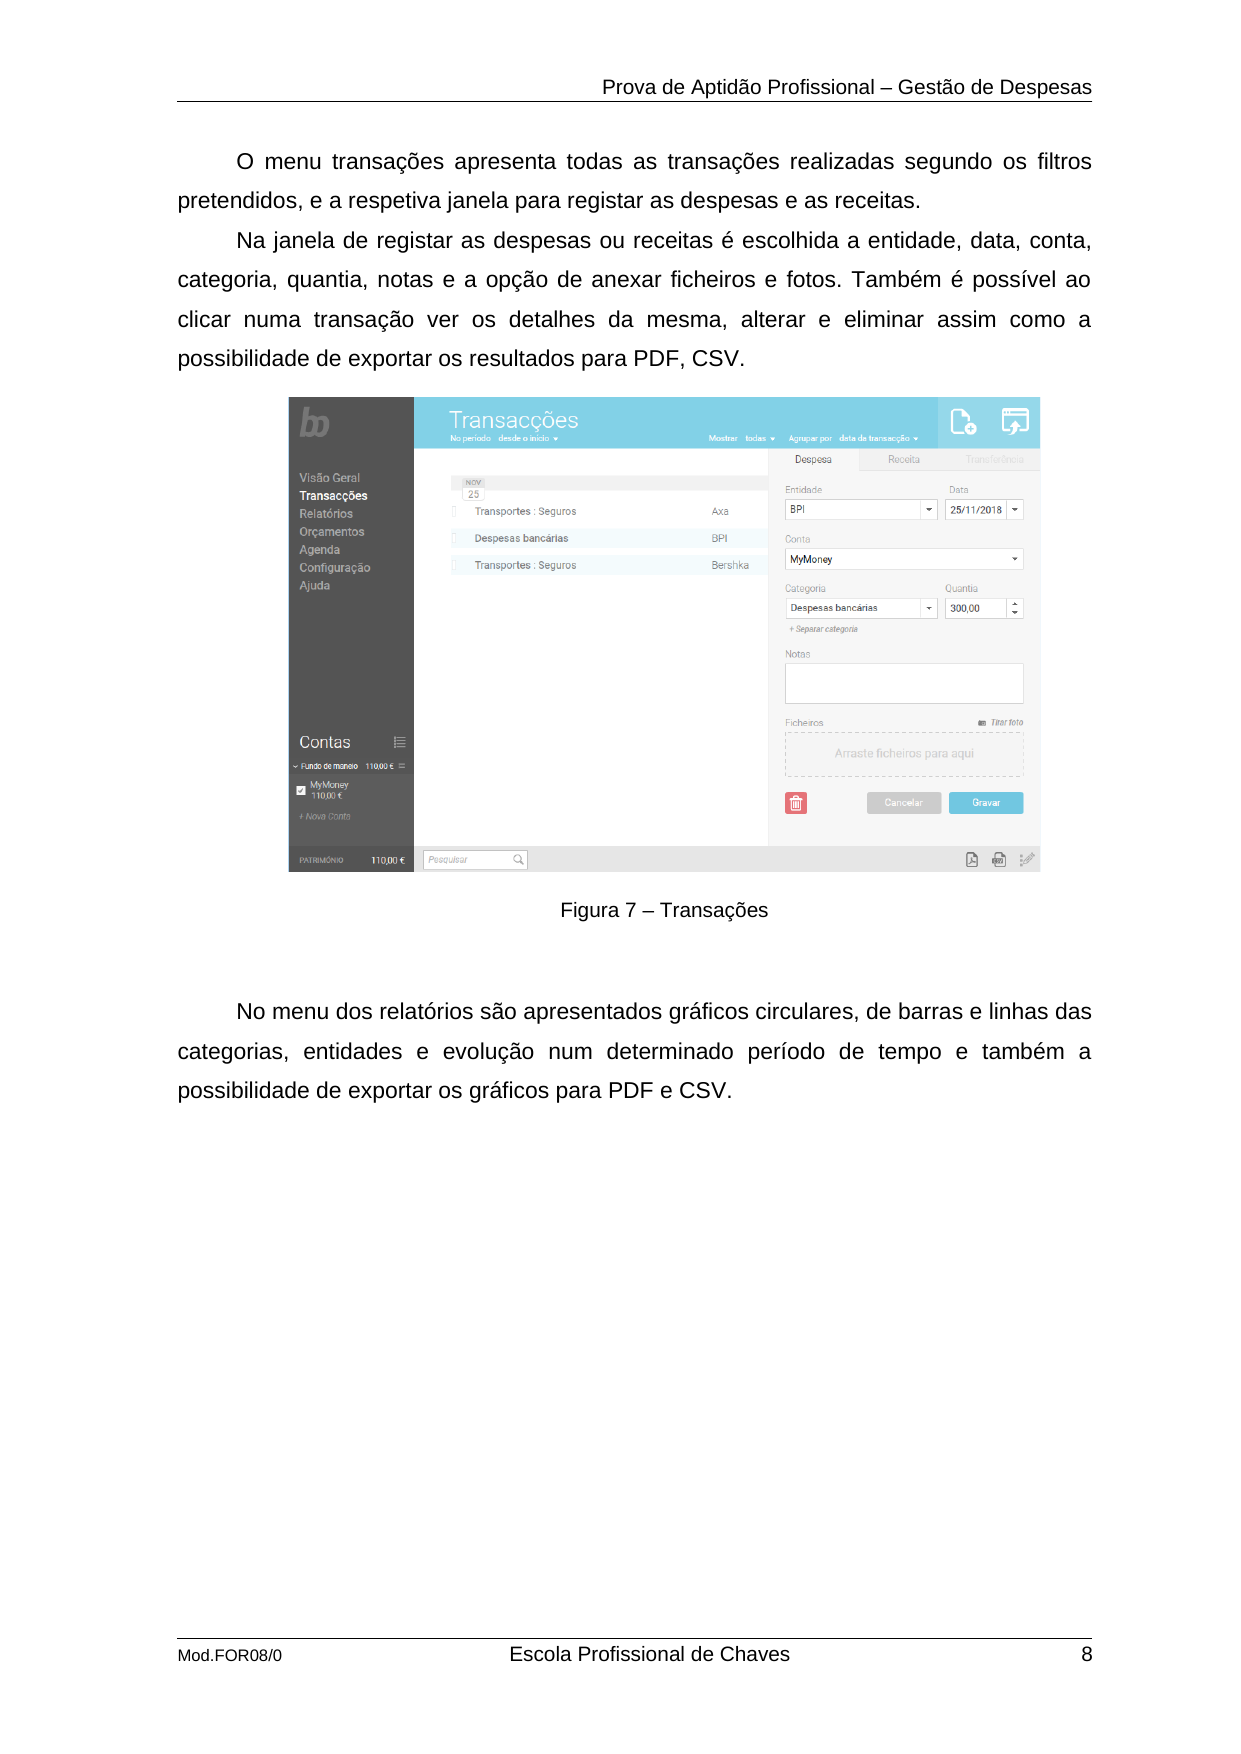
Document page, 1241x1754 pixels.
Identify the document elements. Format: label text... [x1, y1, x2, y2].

text Figura 7 – Transações [177, 898, 1092, 922]
picture [288, 397, 1041, 872]
text No menu dos relatórios são apresentados gráficos circulares, de barras e linhas das categorias, entidades e evolução num determinado período de tempo e também a possibilidade de exportar os gráficos para PDF e CSV. [177, 998, 1092, 1103]
text O menu transações apresenta todas as transações realizadas segundo os filtros pretendidos, e a respetiva janela para registar as despesas e as receitas. [177, 148, 1092, 213]
text Na janela de registar as despesas ou receitas é escolhida a entidade, data, conta, categoria, quantia, notas e a opção de anexar ficheiros e fotos. Também é possível ao clicar numa transação ver os detalhes da mesma, alterar e eliminar assim como a possibilidade de exportar os resultados para PDF, CSV. [177, 227, 1092, 371]
